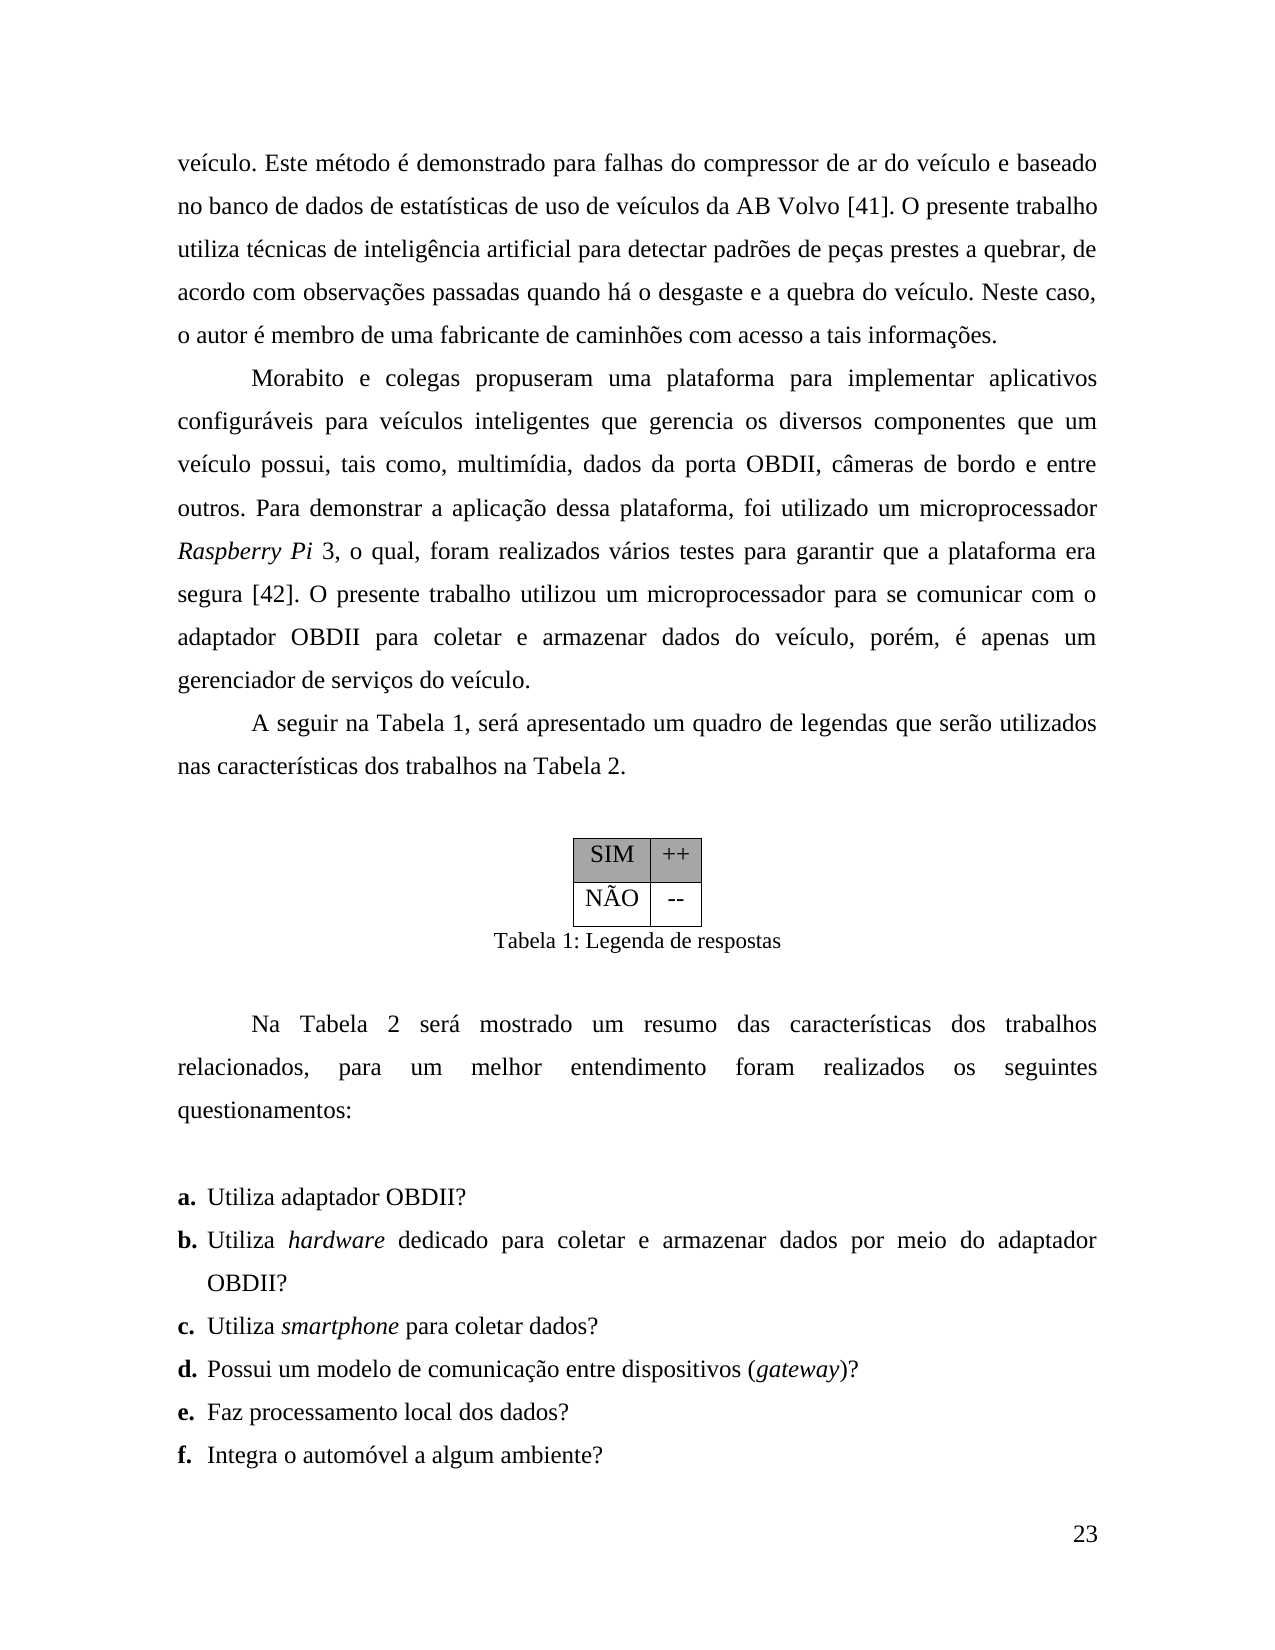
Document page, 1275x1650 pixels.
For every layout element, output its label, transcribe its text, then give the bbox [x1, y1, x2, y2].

table_cell -- [651, 883, 701, 926]
text A seguir na Tabela 1, será apresentado um quadro de legendas que serão utilizados nas características dos trabalhos na Tabela 2. [177, 708, 1098, 780]
list Integra o automóvel a algum ambiente? [177, 1441, 1098, 1469]
list Utiliza smartphone para coletar dados? [177, 1311, 1098, 1340]
list Faz processamento local dos dados? [177, 1397, 1098, 1426]
text Na Tabela 2 será mostrado um resumo das características dos trabalhos relacionados, para um melhor entendimento foram realizados os seguintes questionamentos: [177, 1009, 1098, 1124]
table_header SIM [574, 839, 650, 882]
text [177, 148, 1098, 349]
text Morabito e colegas propuseram uma plataforma para implementar aplicativos configuráveis para veículos inteligentes que gerencia os diversos componentes que um veículo possui, tais como, multimídia, dados da porta OBDII, câmeras de bordo e entre outros. Para demonstrar a aplicação dessa plataforma, foi utilizado um microprocessador Raspberry Pi 3, o qual, foram realizados vários testes para garantir que a plataforma era segura [42]. O presente trabalho utilizou um microprocessador para se comunicar com o adaptador OBDII para coletar e armazenar dados do veículo, porém, é apenas um gerenciador de serviços do veículo. [177, 363, 1098, 694]
table_header ++ [651, 839, 701, 882]
list Utiliza adaptador OBDII? [177, 1182, 1098, 1211]
table_cell NÃO [574, 883, 650, 926]
text Tabela 1: Legenda de respostas [177, 927, 1098, 953]
list Utiliza hardware dedicado para coletar e armazenar dados por meio do adaptador OBDII? [177, 1225, 1098, 1297]
list Possui um modelo de comunicação entre dispositivos (gateway)? [177, 1354, 1098, 1383]
